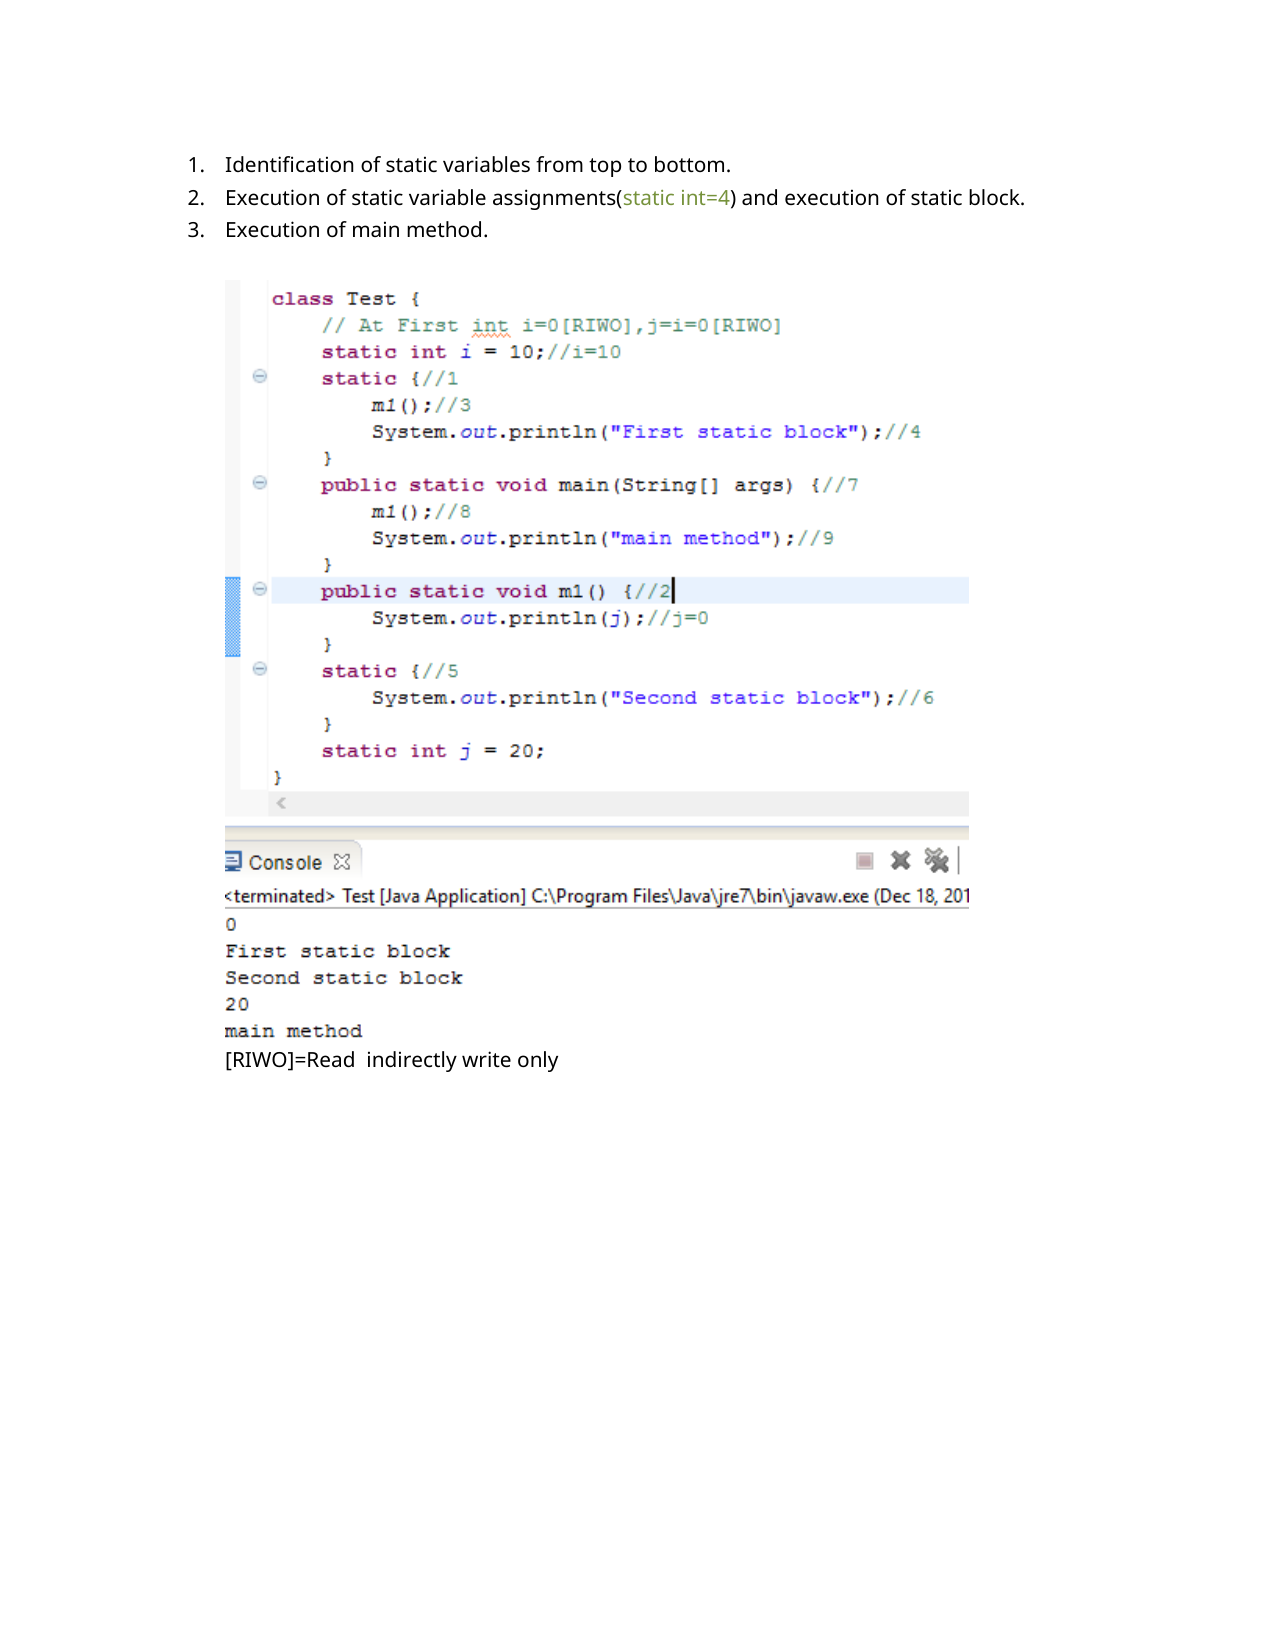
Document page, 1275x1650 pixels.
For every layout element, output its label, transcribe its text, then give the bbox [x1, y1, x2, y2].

list Execution of static variable assignments(static int=4) and execution of static block. [187, 183, 1125, 211]
list [RIWO]=Read indirectly write only [225, 1046, 1125, 1074]
list Identification of static variables from top to bottom. [187, 150, 1125, 178]
picture [225, 280, 969, 1042]
list Execution of main method. [187, 215, 1125, 244]
